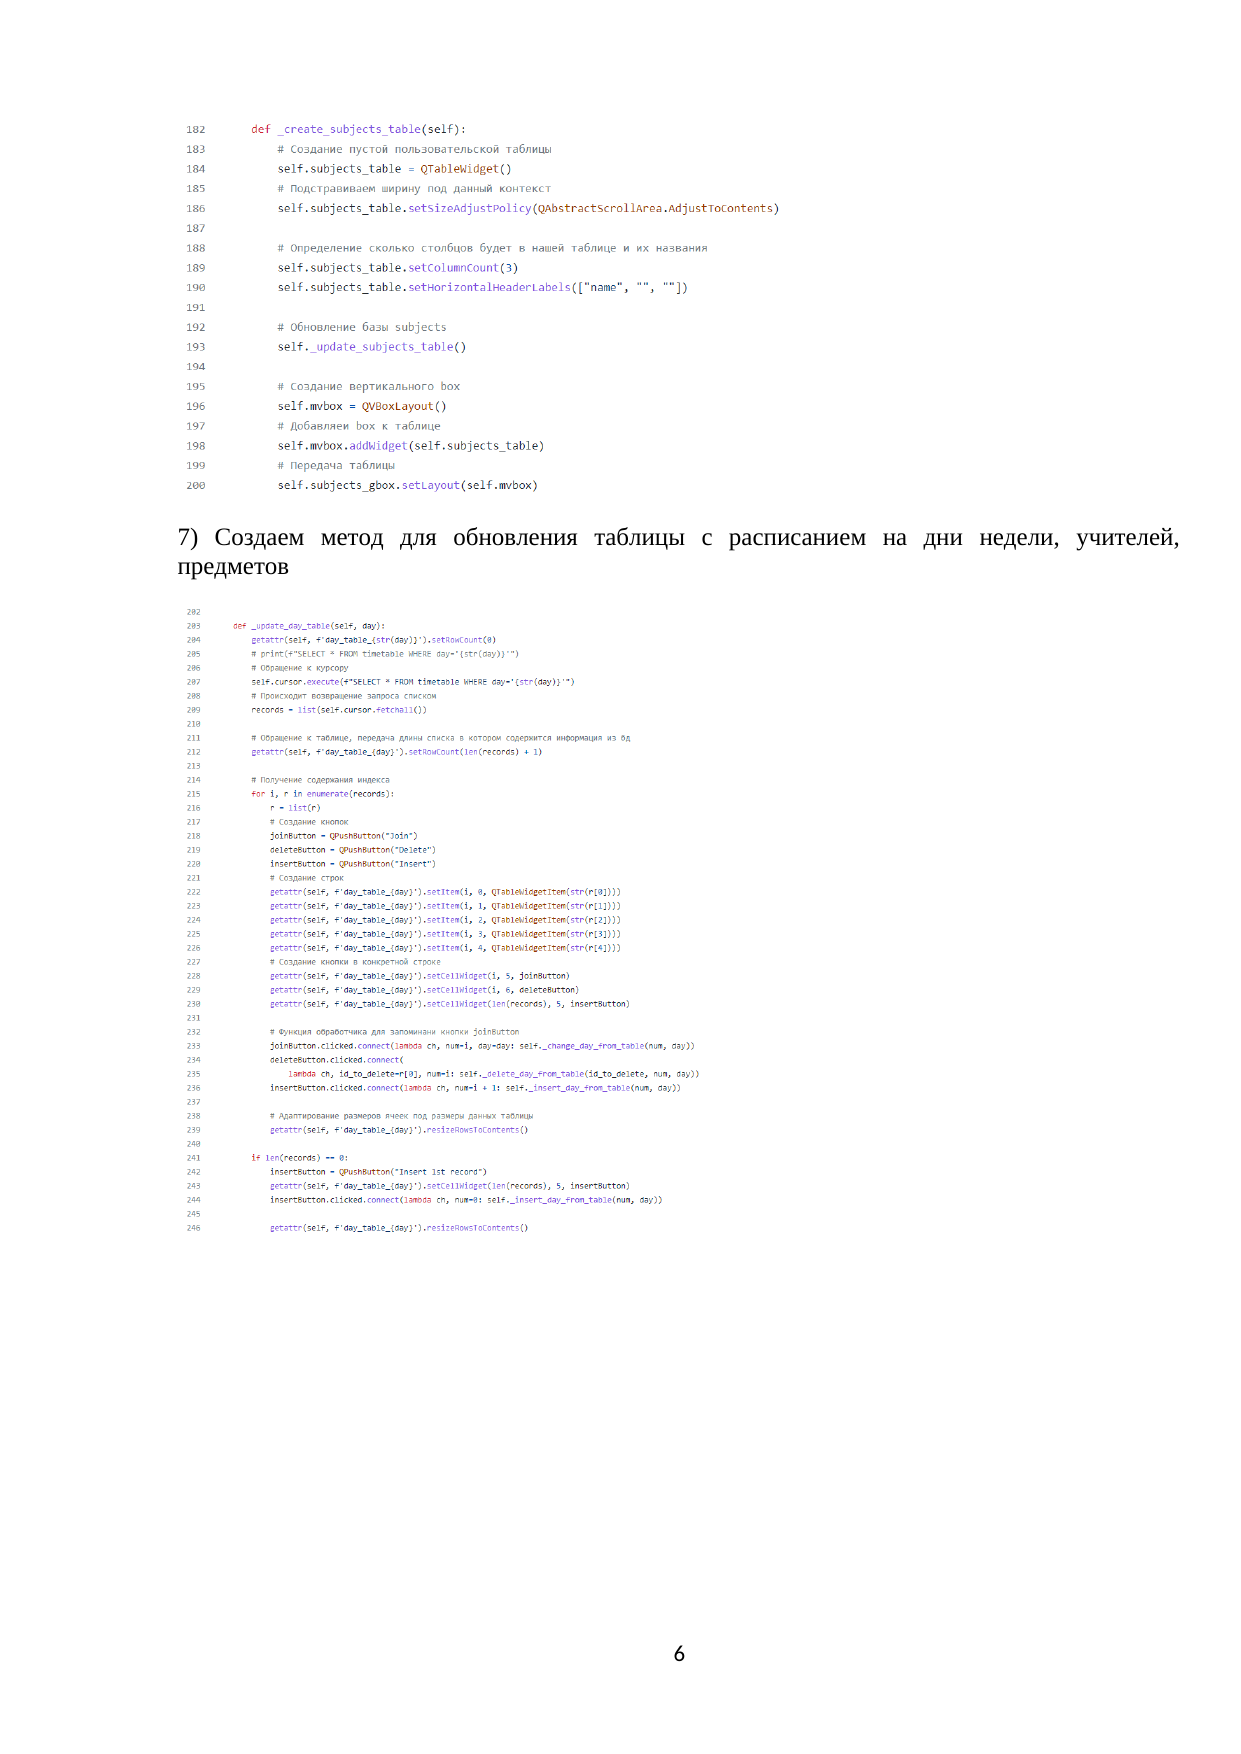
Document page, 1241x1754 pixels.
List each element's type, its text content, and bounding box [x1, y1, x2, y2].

picture [177, 118, 825, 498]
picture [177, 608, 833, 1233]
text 7) Создаем метод для обновления таблицы с расписанием на дни недели, учителей, предметов [177, 522, 1181, 580]
